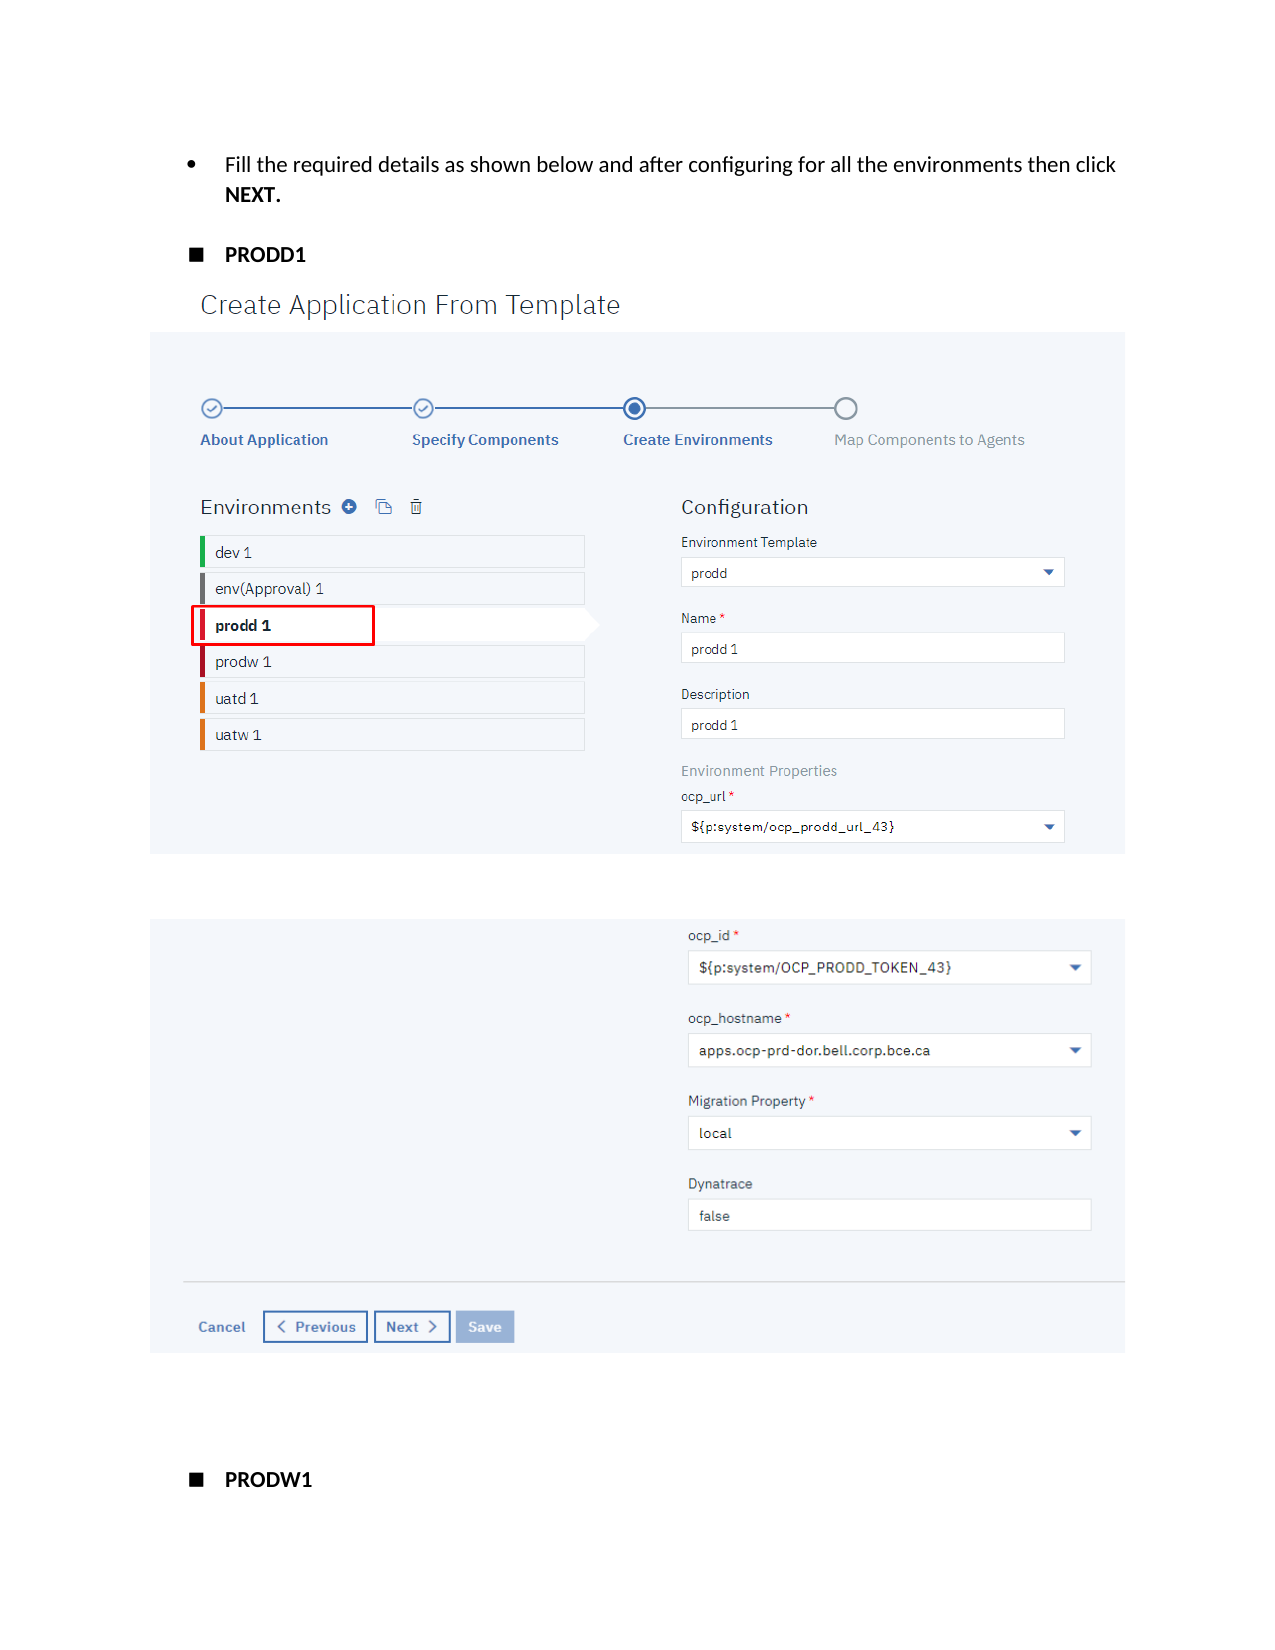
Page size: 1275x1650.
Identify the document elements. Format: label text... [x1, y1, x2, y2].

list PRODD1 [187, 241, 1125, 269]
picture [150, 919, 1125, 1353]
picture [150, 287, 1125, 854]
list Fill the required details as shown below and after configuring for all the environments then click NEXT. [187, 150, 1125, 208]
list PRODW1 [187, 1466, 1125, 1493]
